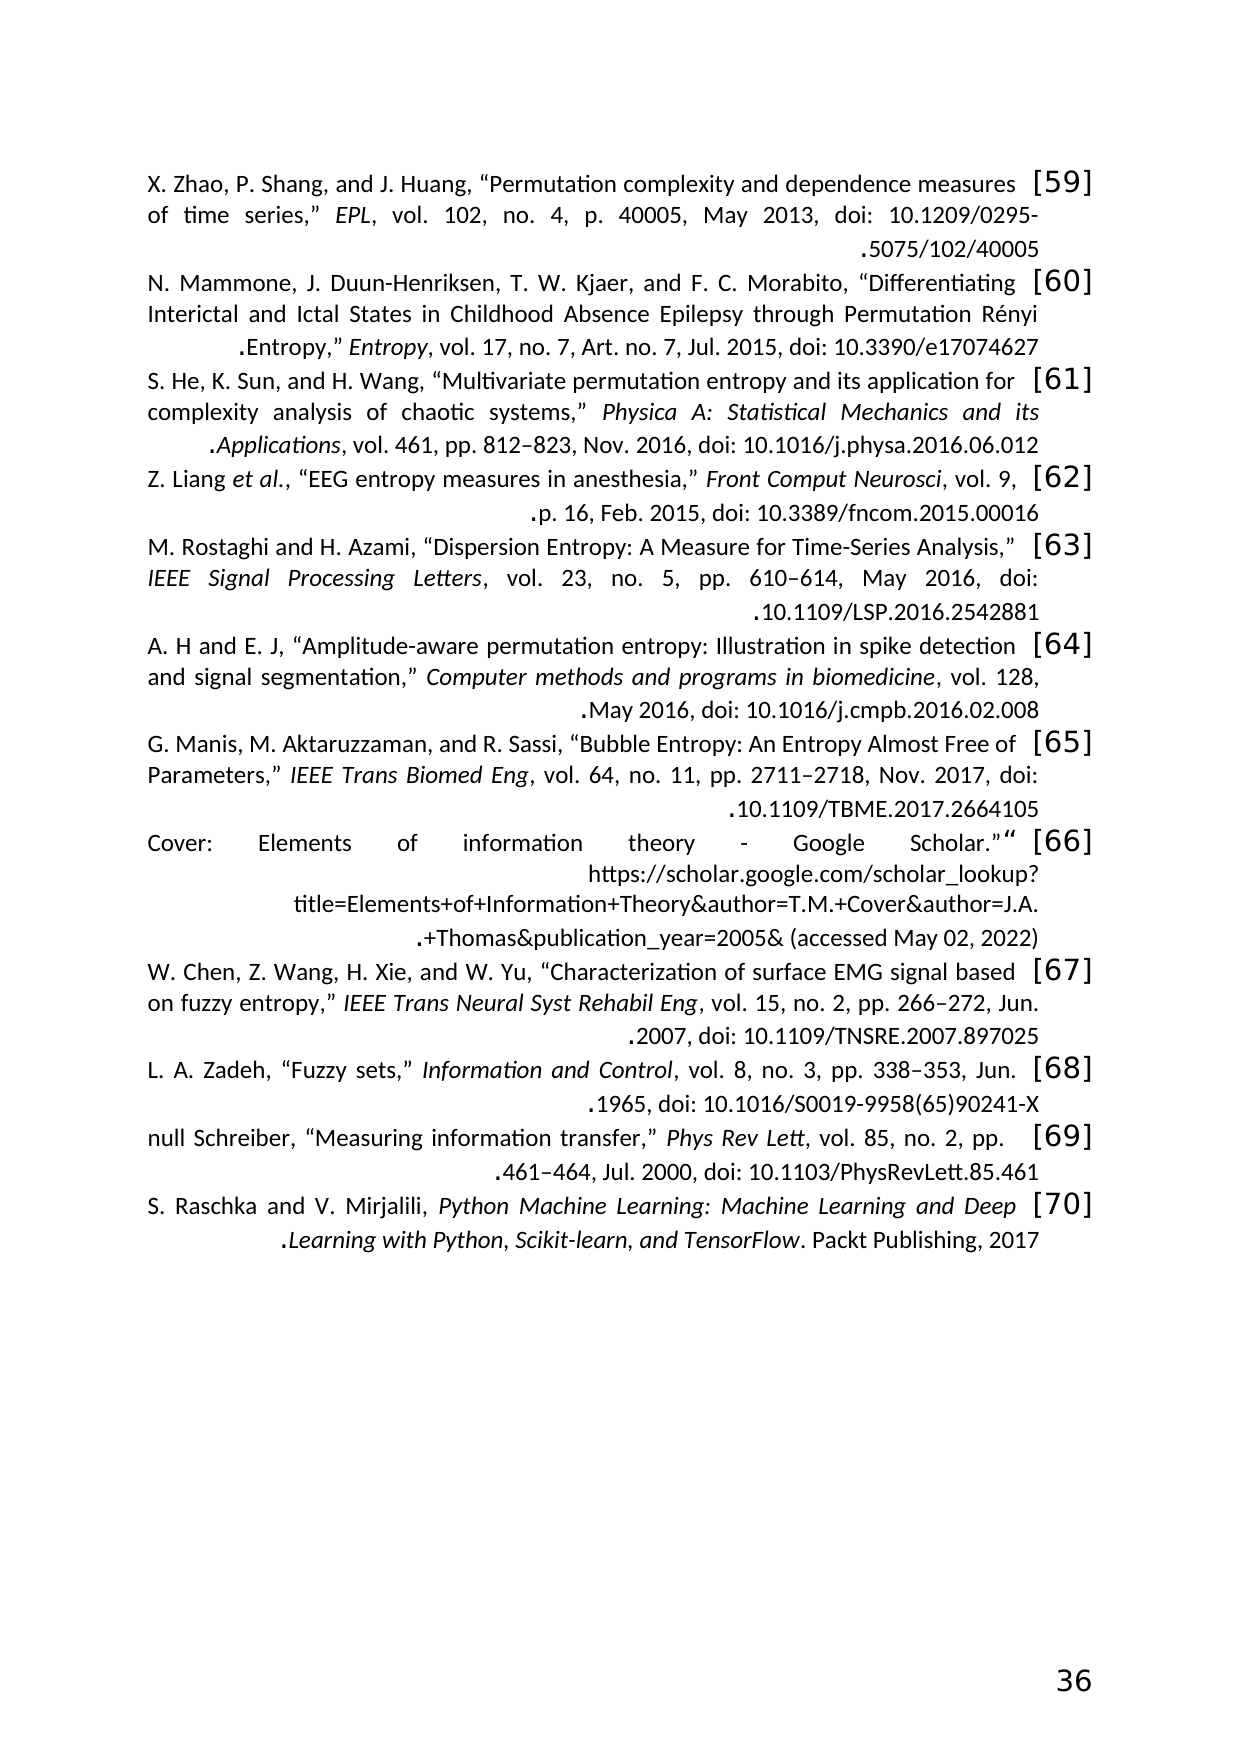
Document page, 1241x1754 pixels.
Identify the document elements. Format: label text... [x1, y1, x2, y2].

text [65] G. Manis, M. Aktaruzzaman, and R. Sassi, “Bubble Entropy: An Entropy Almost Free of Parameters,” IEEE Trans Biomed Eng, vol. 64, no. 11, pp. 2711–2718, Nov. 2017, doi: 10.1109/TBME.2017.2664105. [148, 726, 1092, 824]
text [64] A. H and E. J, “Amplitude-aware permutation entropy: Illustration in spike detection and signal segmentation,” Computer methods and programs in biomedicine, vol. 128, May 2016, doi: 10.1016/j.cmpb.2016.02.008. [148, 627, 1092, 726]
text [69] null Schreiber, “Measuring information transfer,” Phys Rev Lett, vol. 85, no. 2, pp. 461–464, Jul. 2000, doi: 10.1103/PhysRevLett.85.461. [148, 1119, 1092, 1187]
text [70] S. Raschka and V. Mirjalili, Python Machine Learning: Machine Learning and Deep Learning with Python, Scikit-learn, and TensorFlow. Packt Publishing, 2017. [148, 1187, 1092, 1255]
text [66] “Cover: Elements of information theory - Google Scholar.” https://scholar.google.com/scholar_lookup?title=Elements+of+Information+Theory&author=T.M.+Cover&author=J.A.+Thomas&publication_year=2005& (accessed May 02, 2022). [148, 824, 1092, 953]
text [67] W. Chen, Z. Wang, H. Xie, and W. Yu, “Characterization of surface EMG signal based on fuzzy entropy,” IEEE Trans Neural Syst Rehabil Eng, vol. 15, no. 2, pp. 266–272, Jun. 2007, doi: 10.1109/TNSRE.2007.897025. [148, 953, 1092, 1051]
text [63] M. Rostaghi and H. Azami, “Dispersion Entropy: A Measure for Time-Series Analysis,” IEEE Signal Processing Letters, vol. 23, no. 5, pp. 610–614, May 2016, doi: 10.1109/LSP.2016.2542881. [148, 529, 1092, 627]
text [68] L. A. Zadeh, “Fuzzy sets,” Information and Control, vol. 8, no. 3, pp. 338–353, Jun. 1965, doi: 10.1016/S0019-9958(65)90241-X. [148, 1051, 1092, 1119]
text [60] N. Mammone, J. Duun-Henriksen, T. W. Kjaer, and F. C. Morabito, “Differentiating Interictal and Ictal States in Childhood Absence Epilepsy through Permutation Rényi Entropy,” Entropy, vol. 17, no. 7, Art. no. 7, Jul. 2015, doi: 10.3390/e17074627. [148, 264, 1092, 362]
text [59] X. Zhao, P. Shang, and J. Huang, “Permutation complexity and dependence measures of time series,” EPL, vol. 102, no. 4, p. 40005, May 2013, doi: 10.1209/0295-5075/102/40005. [148, 165, 1092, 264]
text [62] Z. Liang et al., “EEG entropy measures in anesthesia,” Front Comput Neurosci, vol. 9, p. 16, Feb. 2015, doi: 10.3389/fncom.2015.00016. [148, 461, 1092, 529]
text [61] S. He, K. Sun, and H. Wang, “Multivariate permutation entropy and its application for complexity analysis of chaotic systems,” Physica A: Statistical Mechanics and its Applications, vol. 461, pp. 812–823, Nov. 2016, doi: 10.1016/j.physa.2016.06.012. [148, 362, 1092, 461]
